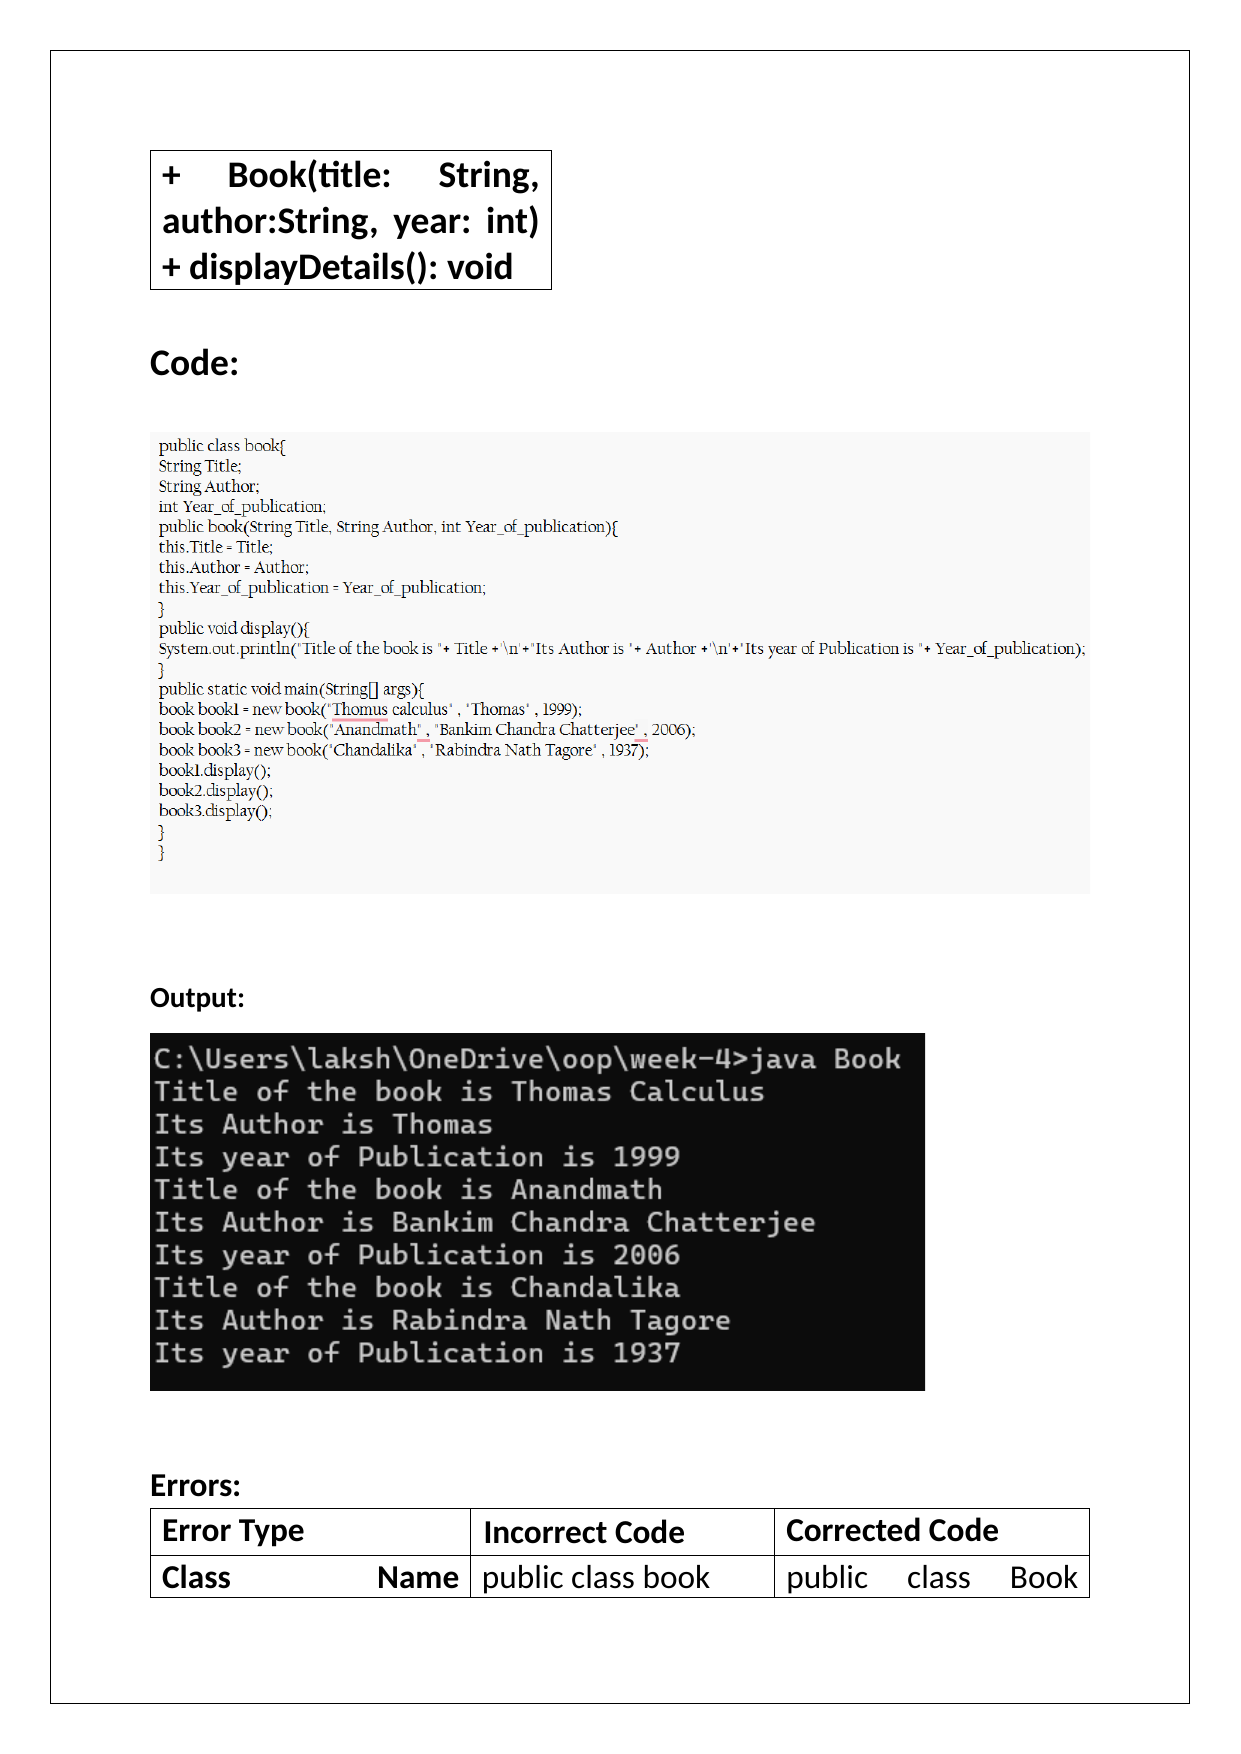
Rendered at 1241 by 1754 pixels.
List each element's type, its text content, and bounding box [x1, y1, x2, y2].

picture [150, 1033, 926, 1391]
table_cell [151, 1556, 470, 1597]
table_header Error Type [151, 1509, 470, 1555]
table_header [471, 1509, 774, 1555]
table_cell + Book(title: String, author:String, year: int) + displayDetails(): void [151, 151, 551, 288]
table_cell public class book [471, 1556, 774, 1597]
text Errors: [150, 1464, 1090, 1505]
table_header Corrected Code [775, 1509, 1089, 1555]
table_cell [775, 1556, 1089, 1597]
picture [150, 432, 1091, 894]
text Output: [150, 979, 1090, 1014]
text Code: [150, 339, 1090, 385]
